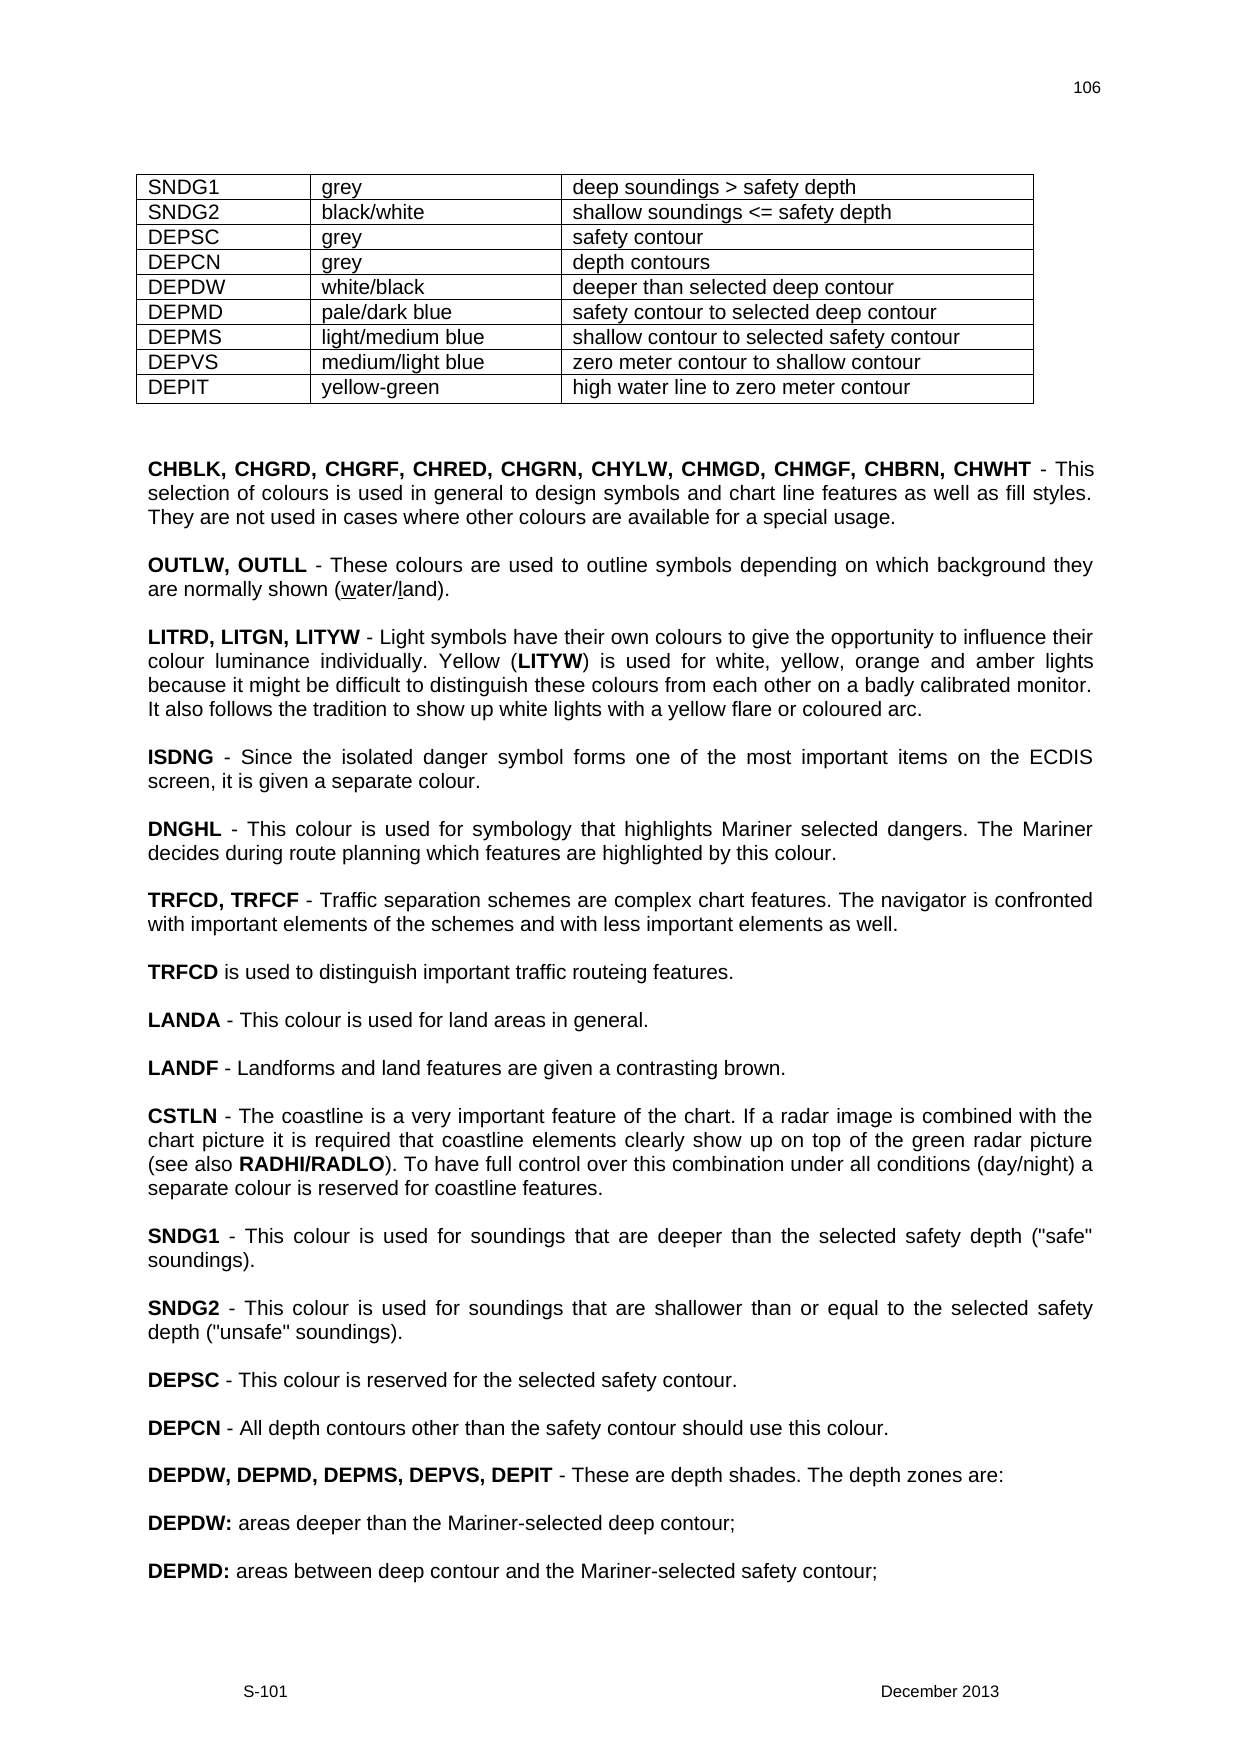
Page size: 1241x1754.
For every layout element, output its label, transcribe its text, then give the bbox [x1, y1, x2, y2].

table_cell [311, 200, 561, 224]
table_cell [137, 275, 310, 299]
text SNDG1 - This colour is used for soundings that are deeper than the selected safety depth ("safe" soundings). [148, 1224, 1094, 1272]
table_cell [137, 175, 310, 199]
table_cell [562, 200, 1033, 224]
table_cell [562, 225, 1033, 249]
text TRFCD, TRFCF - Traffic separation schemes are complex chart features. The navigator is confronted with important elements of the schemes and with less important elements as well. [148, 888, 1094, 936]
text OUTLW, OUTLL - These colours are used to outline symbols depending on which background they are normally shown (water/land). [148, 553, 1094, 601]
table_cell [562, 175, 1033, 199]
text DEPDW: areas deeper than the Mariner-selected deep contour; [148, 1511, 1094, 1535]
text LITRD, LITGN, LITYW - Light symbols have their own colours to give the opportunity to influence their colour luminance individually. Yellow (LITYW) is used for white, yellow, orange and amber lights because it might be difficult to distinguish these colours from each other on a badly calibrated monitor. It also follows the tradition to show up white lights with a yellow flare or coloured arc. [148, 625, 1094, 721]
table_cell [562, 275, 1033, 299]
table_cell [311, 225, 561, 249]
text ISDNG - Since the isolated danger symbol forms one of the most important items on the ECDIS screen, it is given a separate colour. [148, 744, 1094, 792]
text LANDA - This colour is used for land areas in general. [148, 1008, 1094, 1032]
text CHBLK, CHGRD, CHGRF, CHRED, CHGRN, CHYLW, CHMGD, CHMGF, CHBRN, CHWHT - This selection of colours is used in general to design symbols and chart line features as well as fill styles. They are not used in cases where other colours are available for a special usage. [148, 456, 1094, 529]
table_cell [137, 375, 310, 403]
text DNGHL - This colour is used for symbology that highlights Mariner selected dangers. The Mariner decides during route planning which features are highlighted by this colour. [148, 816, 1094, 864]
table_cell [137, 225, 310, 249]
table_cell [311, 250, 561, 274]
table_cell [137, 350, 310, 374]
text DEPDW, DEPMD, DEPMS, DEPVS, DEPIT - These are depth shades. The depth zones are: [148, 1463, 1094, 1487]
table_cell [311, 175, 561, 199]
text TRFCD is used to distinguish important traffic routeing features. [148, 960, 1094, 984]
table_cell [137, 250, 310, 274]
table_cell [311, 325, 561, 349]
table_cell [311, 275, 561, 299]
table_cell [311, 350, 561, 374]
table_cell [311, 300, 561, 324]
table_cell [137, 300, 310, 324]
text DEPMD: areas between deep contour and the Mariner-selected safety contour; [148, 1558, 1094, 1583]
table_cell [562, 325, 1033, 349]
text DEPSC - This colour is reserved for the selected safety contour. [148, 1367, 1094, 1391]
text LANDF - Landforms and land features are given a contrasting brown. [148, 1056, 1094, 1080]
text SNDG2 - This colour is used for soundings that are shallower than or equal to the selected safety depth ("unsafe" soundings). [148, 1296, 1094, 1343]
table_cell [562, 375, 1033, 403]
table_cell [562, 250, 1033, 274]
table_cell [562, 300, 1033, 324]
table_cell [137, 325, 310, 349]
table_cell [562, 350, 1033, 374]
text CSTLN - The coastline is a very important feature of the chart. If a radar image is combined with the chart picture it is required that coastline elements clearly show up on top of the green radar picture (see also RADHI/RADLO). To have full control over this combination under all conditions (day/night) a separate colour is reserved for coastline features. [148, 1104, 1094, 1200]
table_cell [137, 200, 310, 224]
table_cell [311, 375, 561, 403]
text DEPCN - All depth contours other than the safety contour should use this colour. [148, 1415, 1094, 1439]
